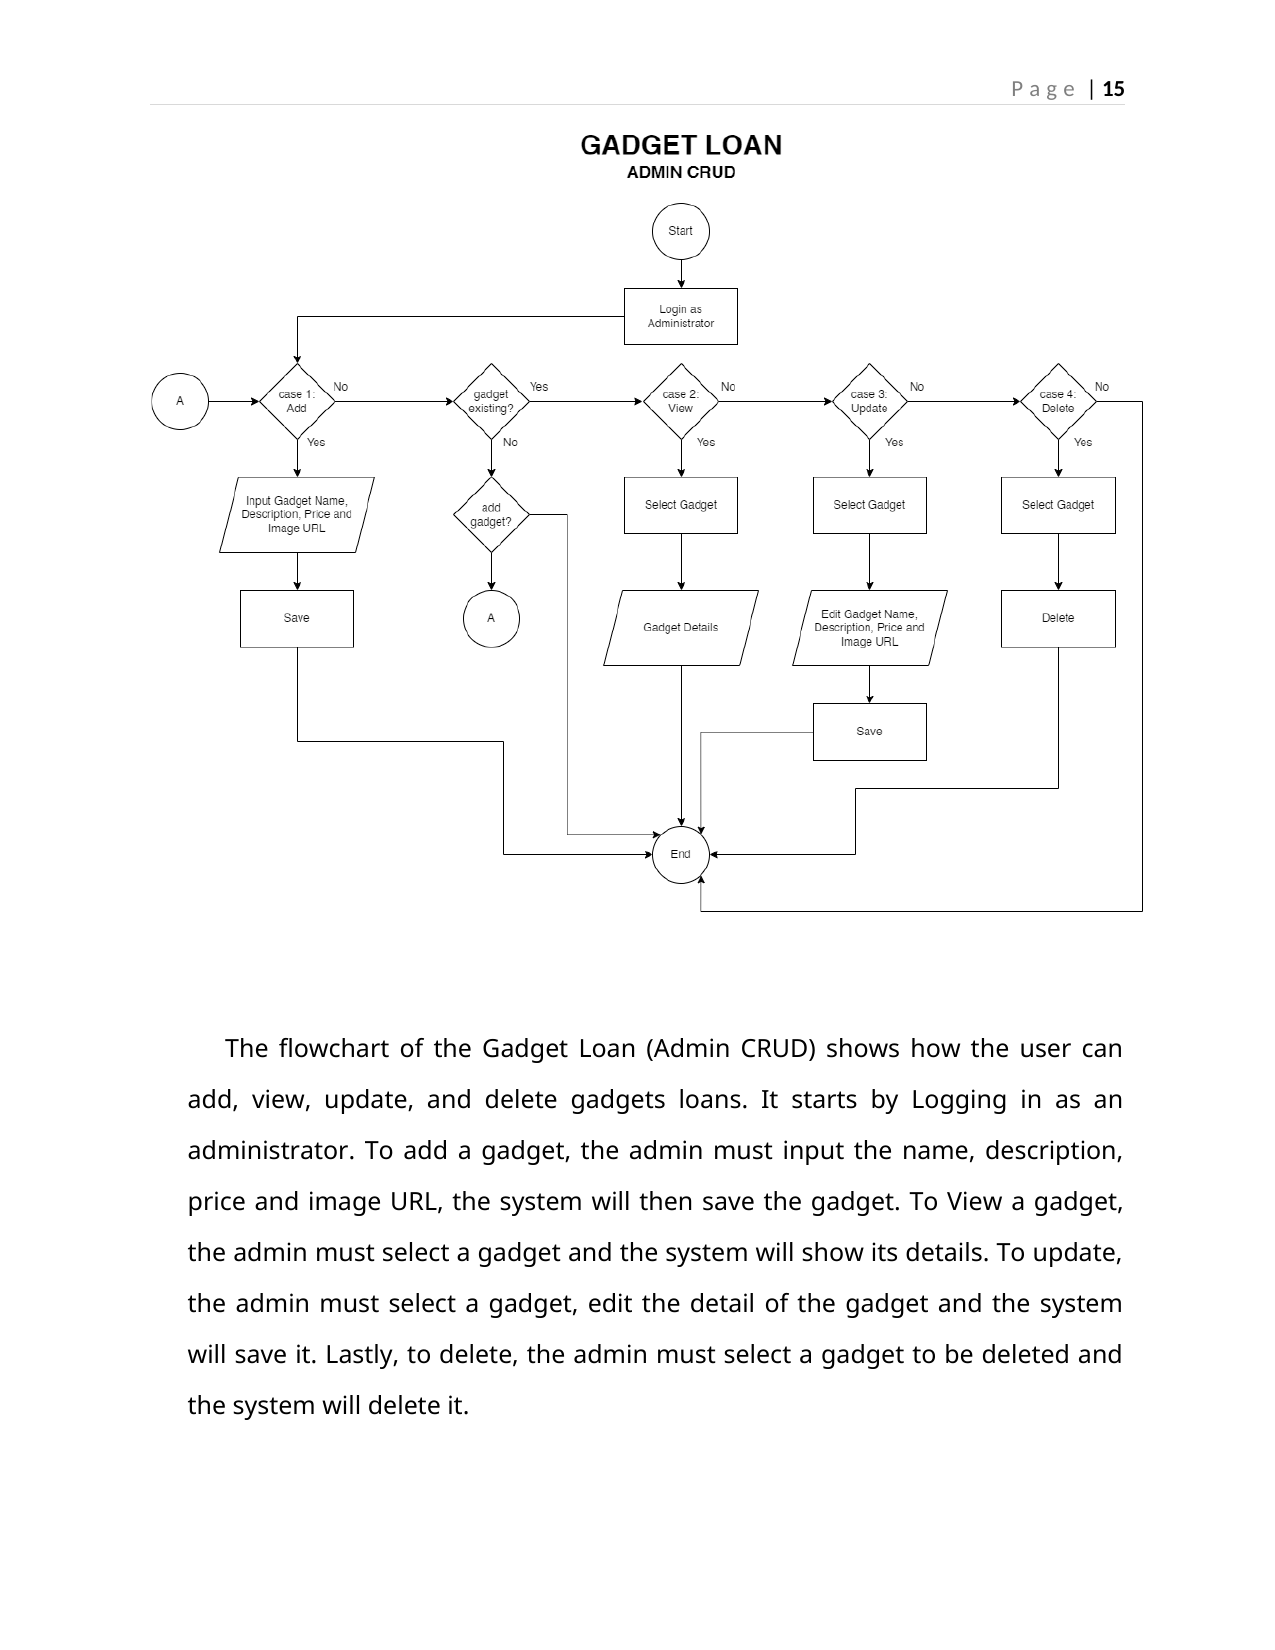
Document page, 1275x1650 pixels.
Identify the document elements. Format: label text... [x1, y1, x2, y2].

picture [151, 121, 1151, 920]
text The flowchart of the Gadget Loan (Admin CRUD) shows how the user can add, view, update, and delete gadgets loans. It starts by Logging in as an administrator. To add a gadget, the admin must input the name, description, price and image URL, the system will then save the gadget. To View a gadget, the admin must select a gadget and the system will show its details. To update, the admin must select a gadget, edit the detail of the gadget and the system will save it. Lastly, to delete, the admin must select a gadget to be deleted and the system will delete it. [187, 1030, 1125, 1422]
